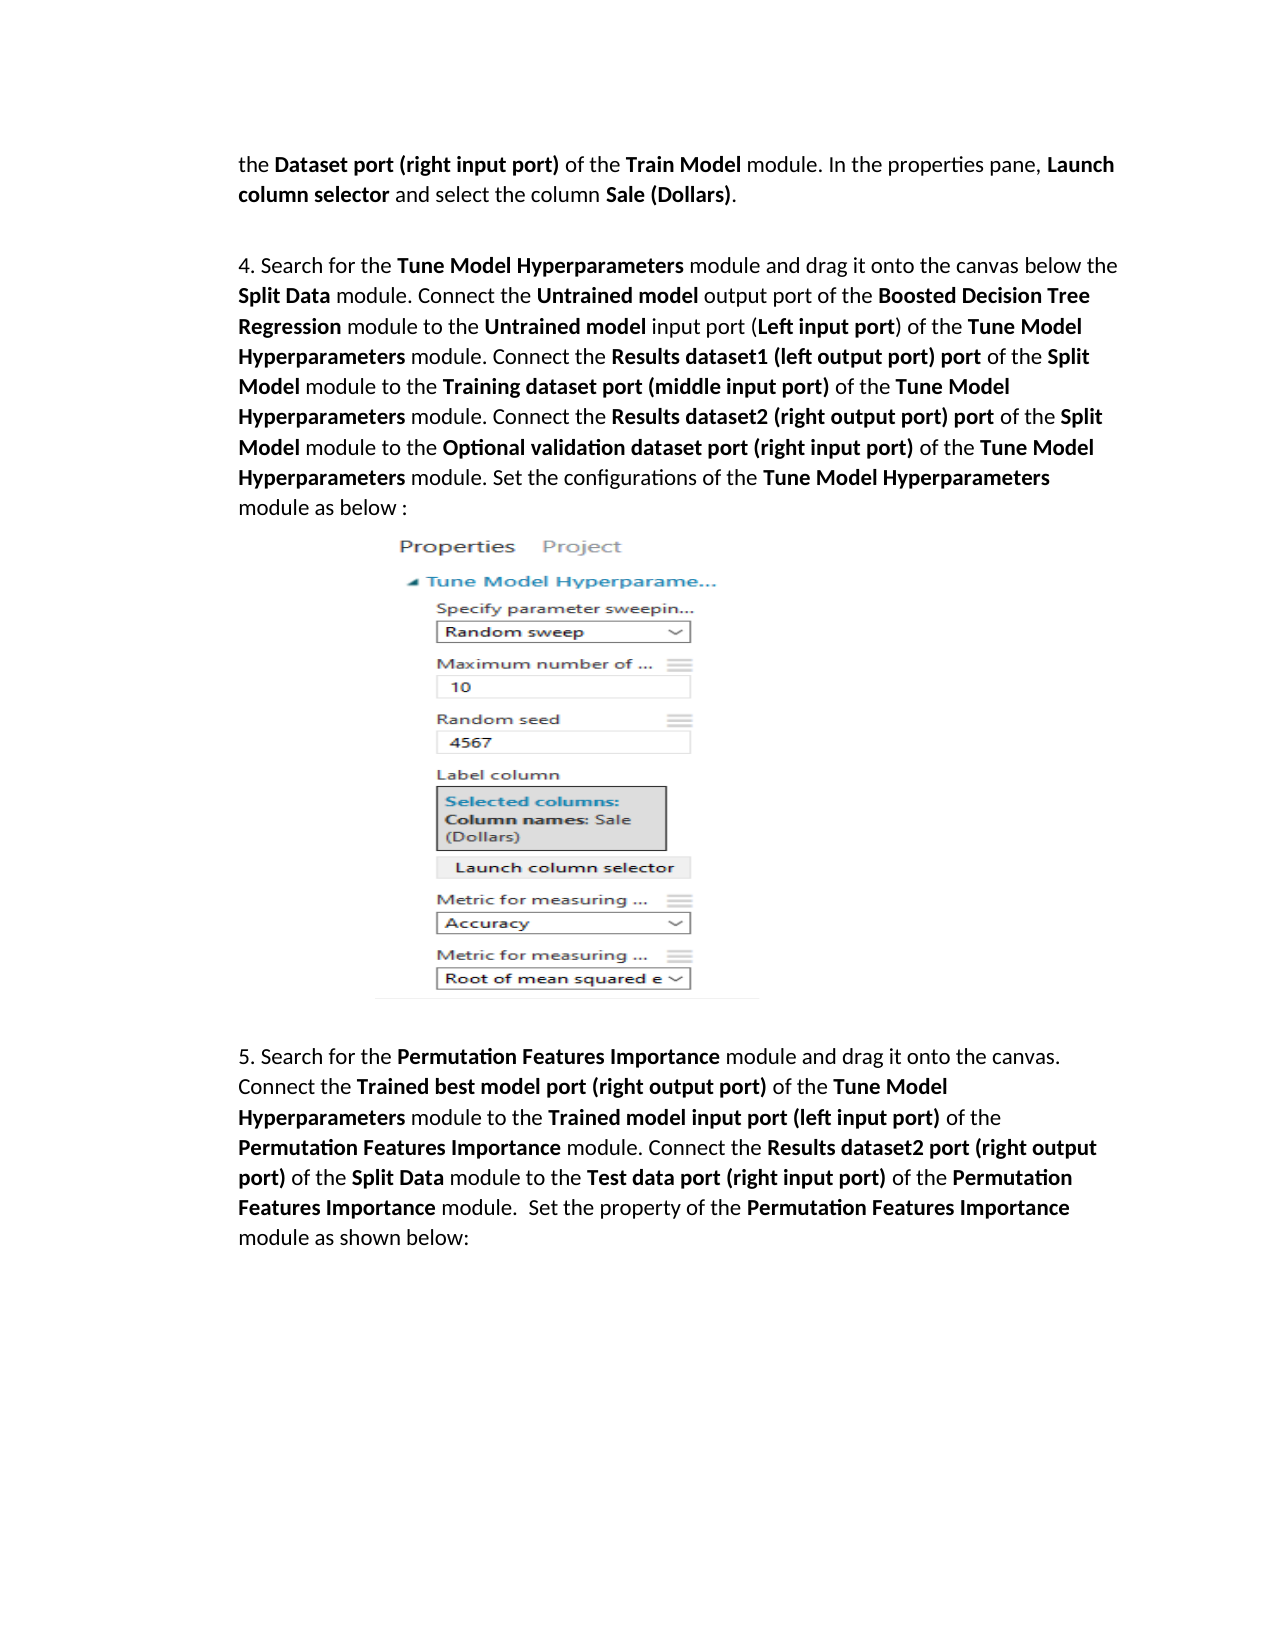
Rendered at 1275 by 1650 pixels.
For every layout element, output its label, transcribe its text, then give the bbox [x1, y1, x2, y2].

text 4. Search for the Tune Model Hyperparameters module and drag it onto the canvas below the Split Data module. Connect the Untrained model output port of the Boosted Decision Tree Regression module to the Untrained model input port (Left input port) of the Tune Model Hyperparameters module. Connect the Results dataset1 (left output port) port of the Split Model module to the Training dataset port (middle input port) of the Tune Model Hyperparameters module. Connect the Results dataset2 (right output port) port of the Split Model module to the Optional validation dataset port (right input port) of the Tune Model Hyperparameters module. Set the configurations of the Tune Model Hyperparameters module as below : [238, 251, 1118, 521]
picture [375, 528, 760, 999]
text 5. Search for the Permutation Features Importance module and drag it onto the canvas. Connect the Trained best model port (right output port) of the Tune Model Hyperparameters module to the Trained model input port (left input port) of the Permutation Features Importance module. Connect the Results dataset2 port (right output port) of the Split Data module to the Test data port (right input port) of the Permutation Features Importance module. Set the property of the Permutation Features Importance module as shown below: [238, 1042, 1118, 1252]
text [238, 150, 1118, 208]
